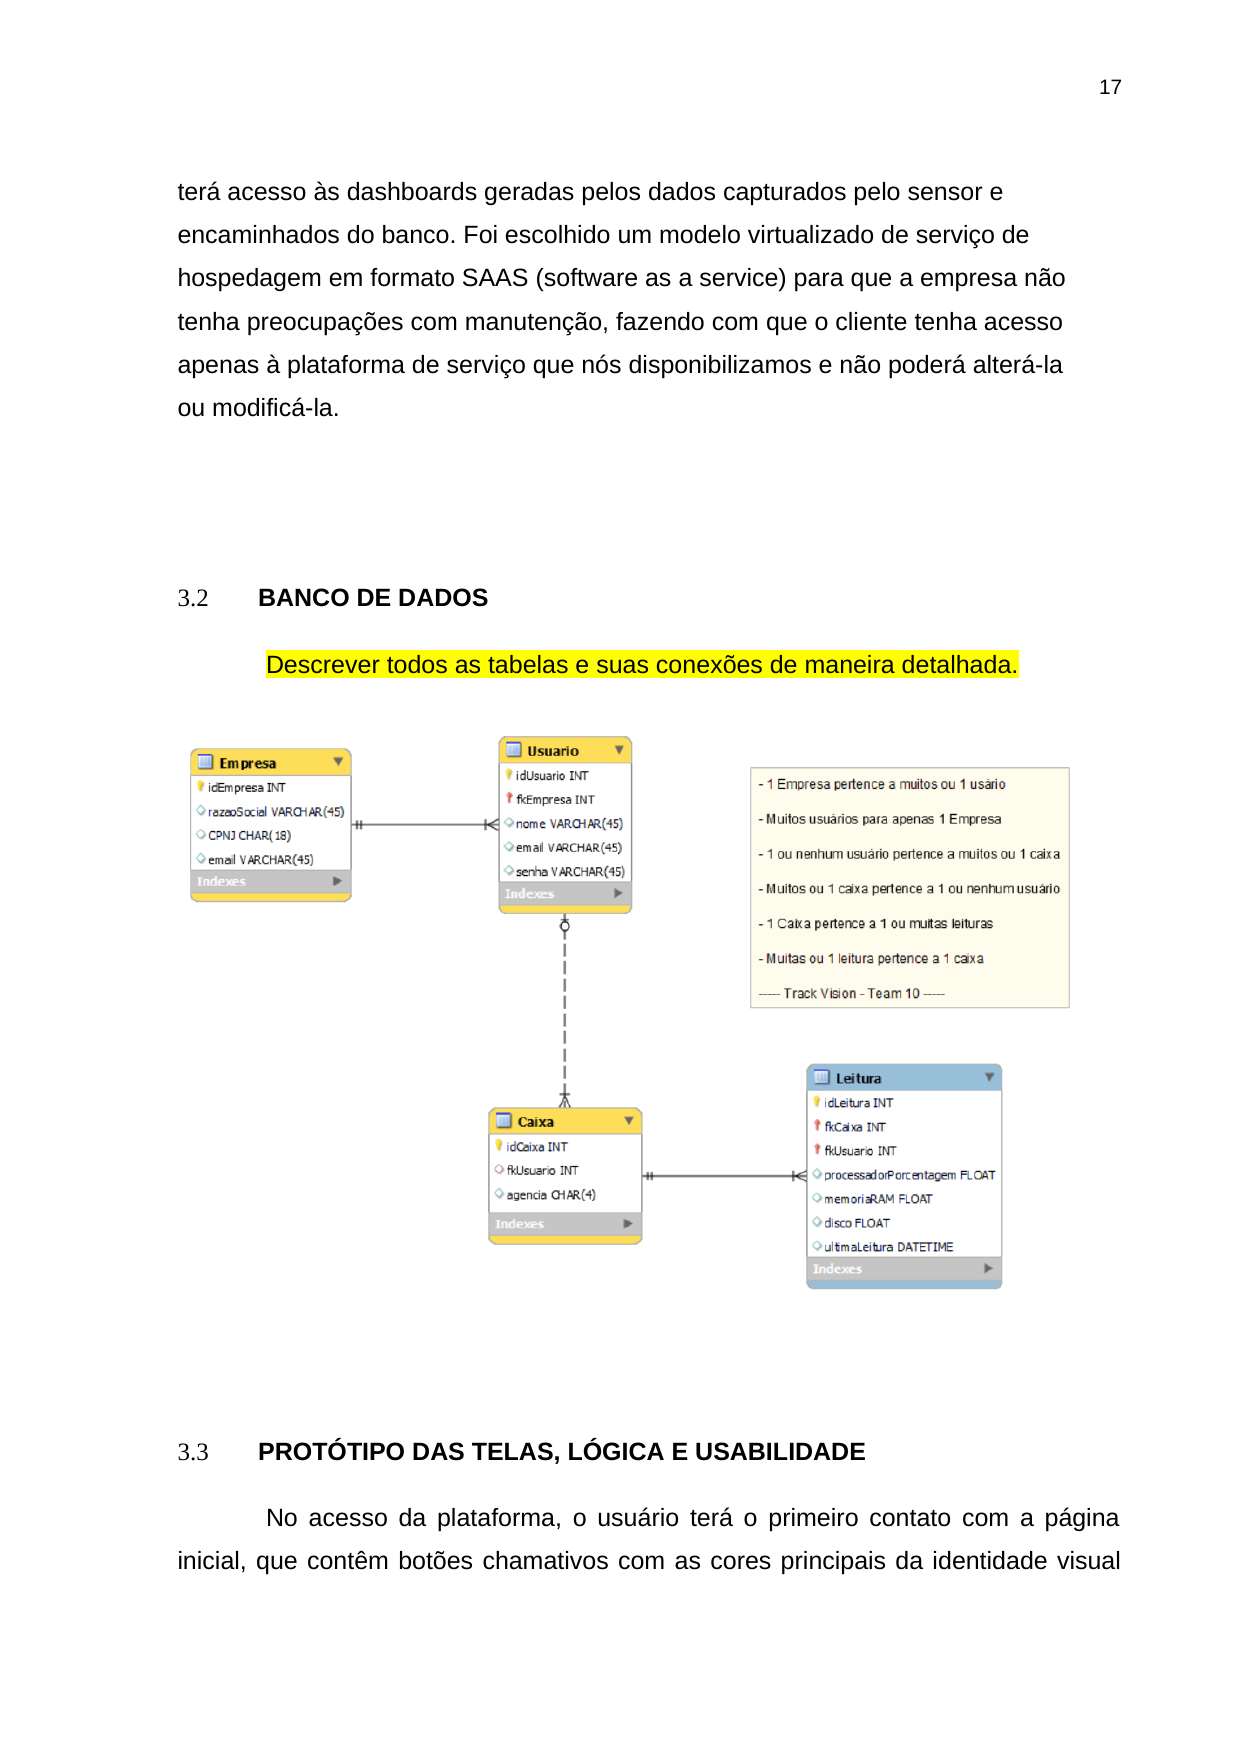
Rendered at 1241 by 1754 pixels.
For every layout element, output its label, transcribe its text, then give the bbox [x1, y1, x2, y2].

subtitle Banco de Dados [177, 583, 1122, 612]
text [177, 177, 1083, 422]
text Descrever todos as tabelas e suas conexões de maneira detalhada. [177, 649, 1122, 678]
picture [177, 735, 1123, 1330]
subtitle Protótipo das telas, lógica e usabilidade [177, 1437, 1122, 1466]
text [177, 1503, 1122, 1575]
